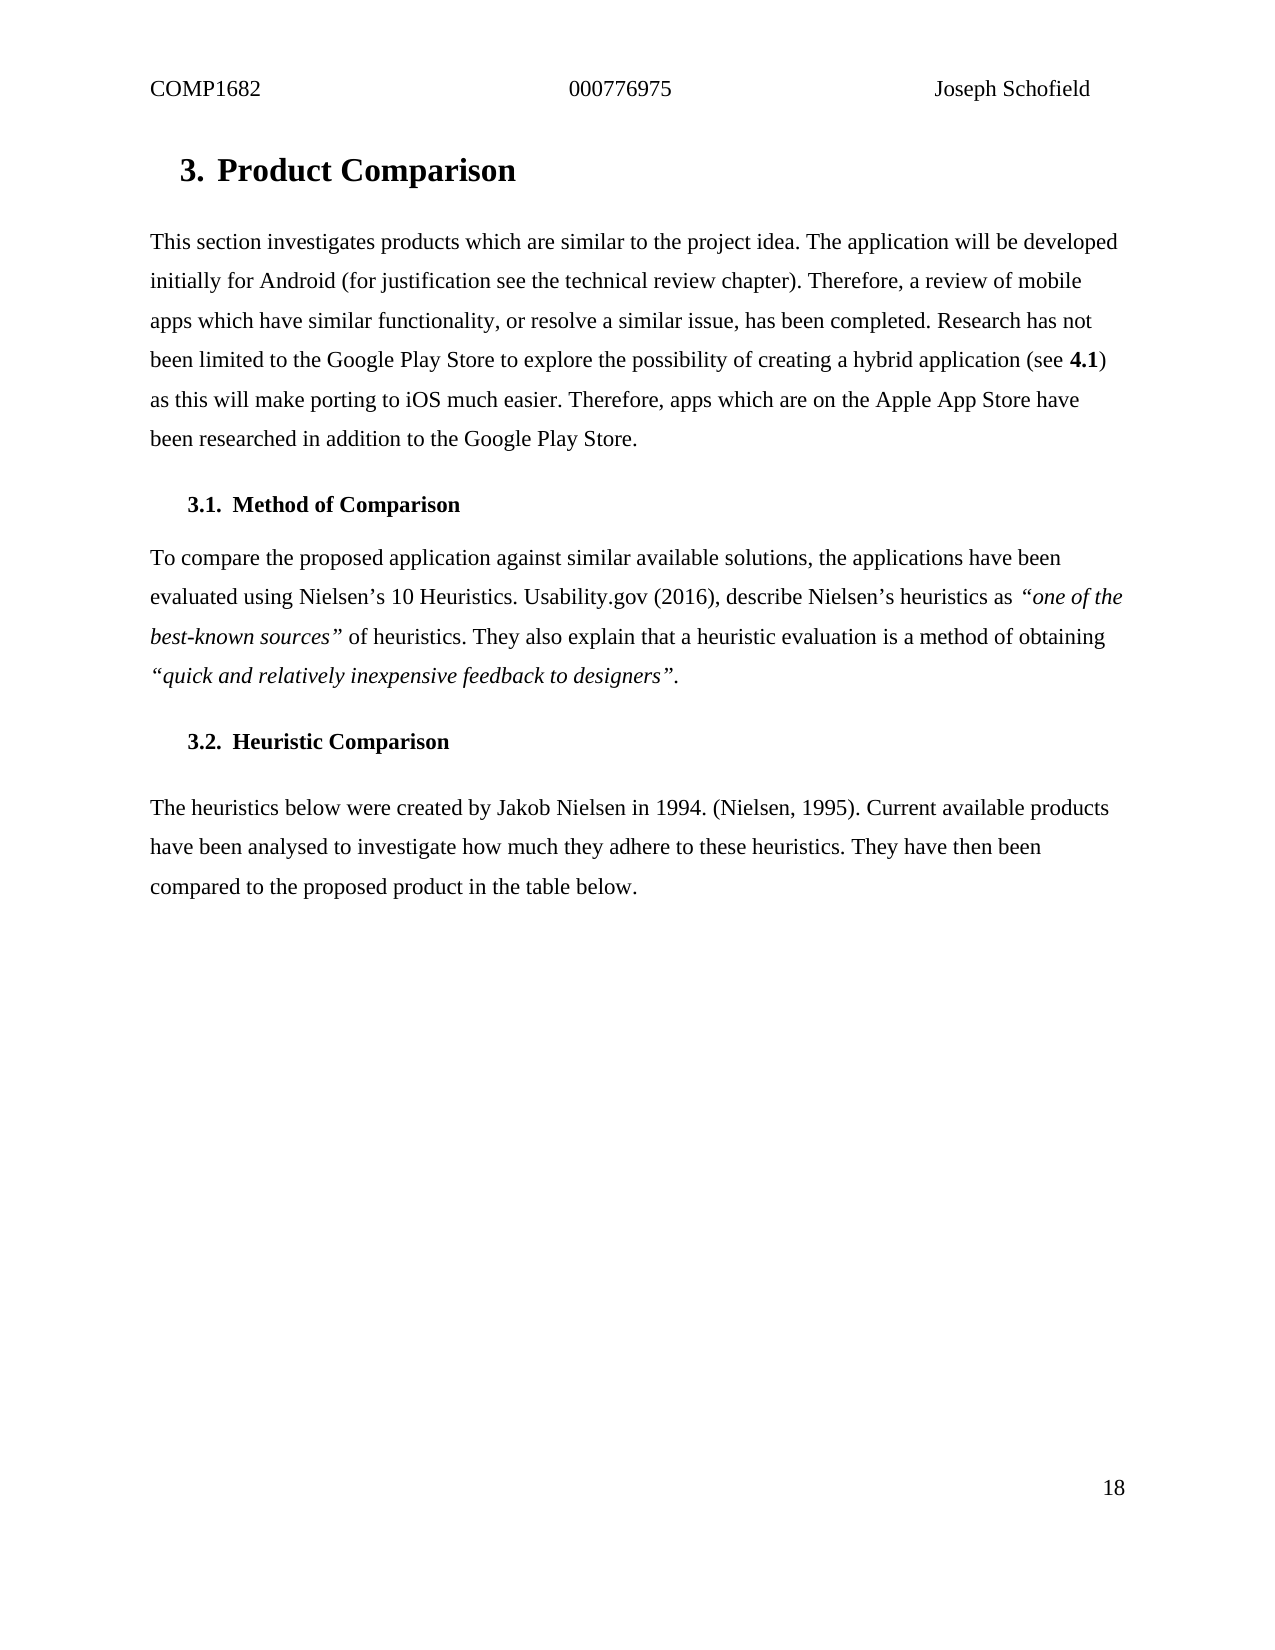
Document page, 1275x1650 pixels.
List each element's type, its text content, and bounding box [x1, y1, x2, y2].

subtitle Product Comparison [179, 150, 1125, 188]
text This section investigates products which are similar to the project idea. The application will be developed initially for Android (for justification see the technical review chapter). Therefore, a review of mobile apps which have similar functionality, or resolve a similar issue, has been completed. Research has not been limited to the Google Play Store to explore the possibility of creating a hybrid application (see 4.1) as this will make porting to iOS much easier. Therefore, apps which are on the Apple App Store have been researched in addition to the Google Play Store. [150, 228, 1125, 452]
subtitle Method of Comparison [187, 491, 1125, 517]
text The heuristics below were created by Jakob Nielsen in 1994. (Nielsen, 1995). Current available products have been analysed to investigate how much they adhere to these heuristics. They have then been compared to the proposed product in the table below. [150, 794, 1125, 899]
subtitle Heuristic Comparison [187, 728, 1125, 754]
text To compare the proposed application against similar available solutions, the applications have been evaluated using Nielsen’s 10 Heuristics. Usability.gov (2016), describe Nielsen’s heuristics as “one of the best-known sources” of heuristics. They also explain that a heuristic evaluation is a method of obtaining “quick and relatively inexpensive feedback to designers”. [150, 544, 1125, 688]
